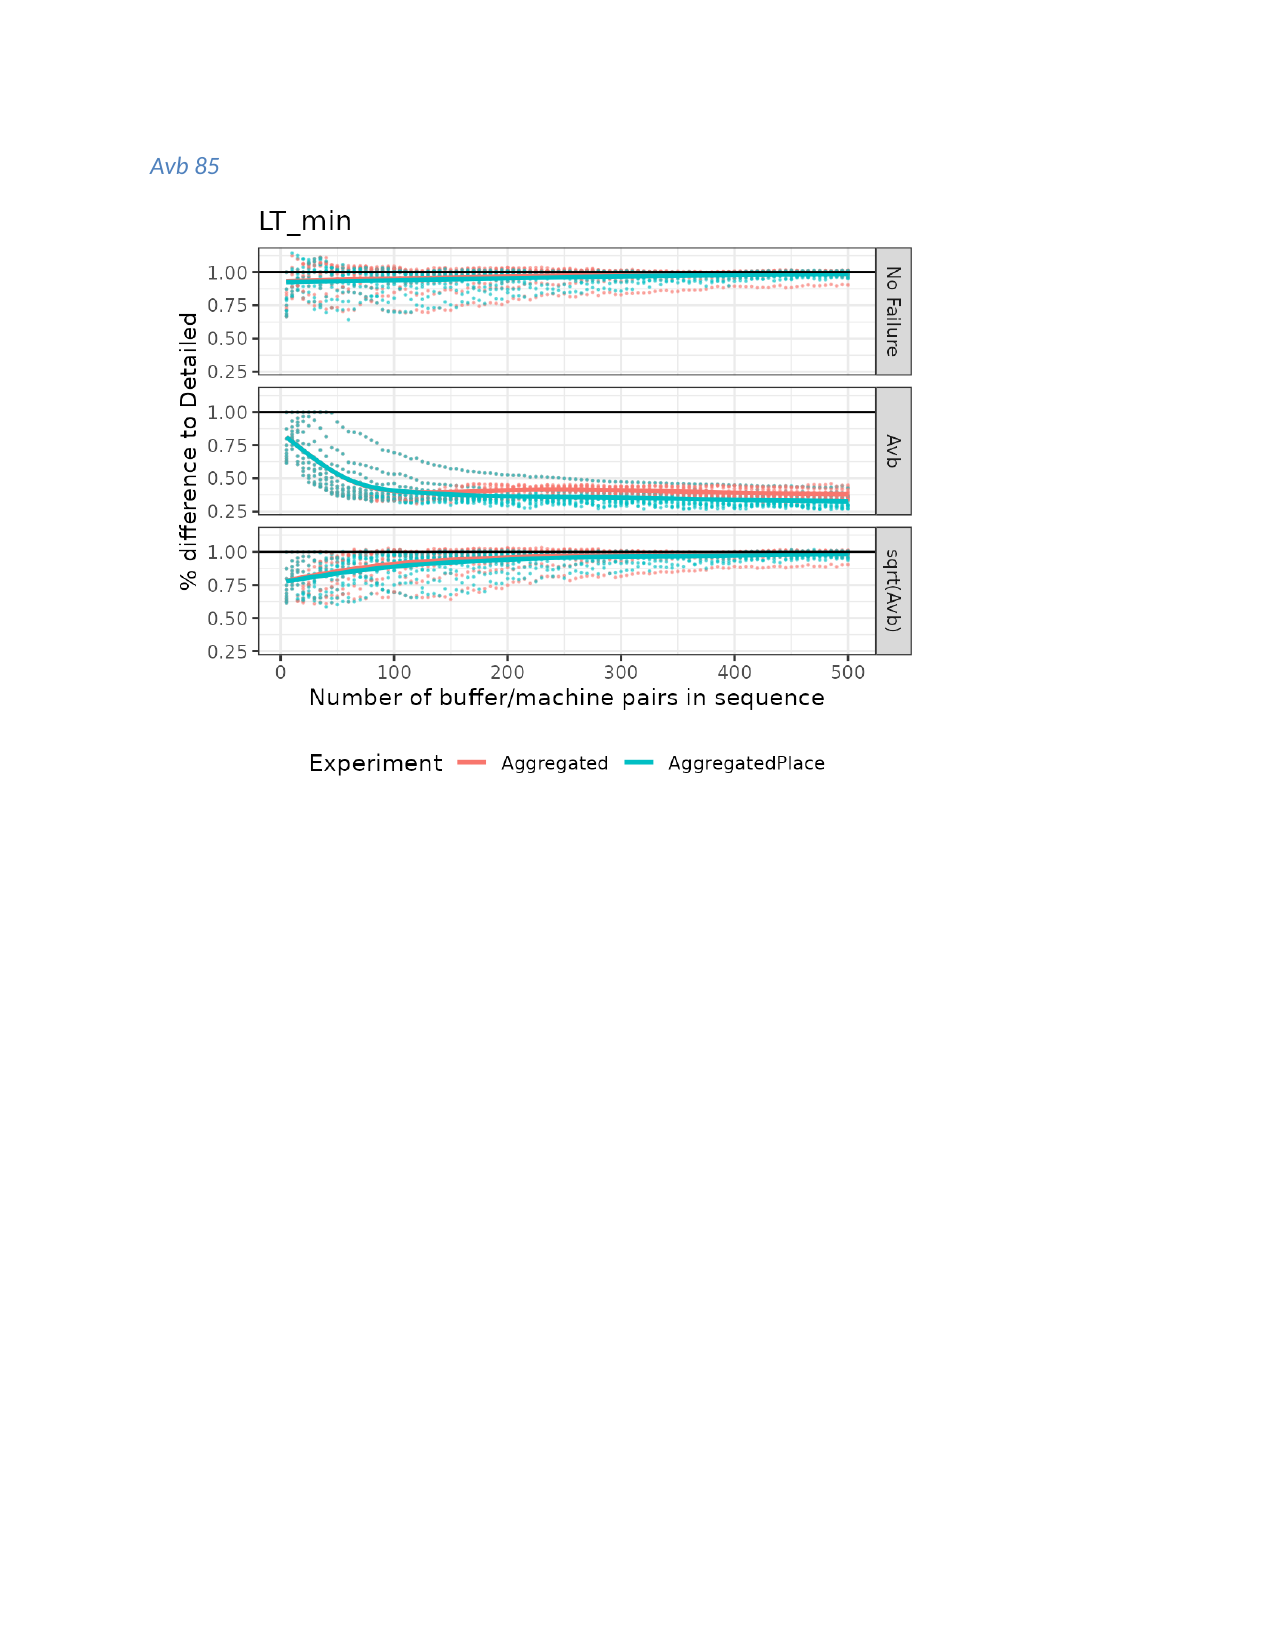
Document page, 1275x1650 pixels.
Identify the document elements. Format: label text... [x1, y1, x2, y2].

subtitle Avb 85 [150, 150, 1125, 181]
picture [168, 199, 923, 803]
